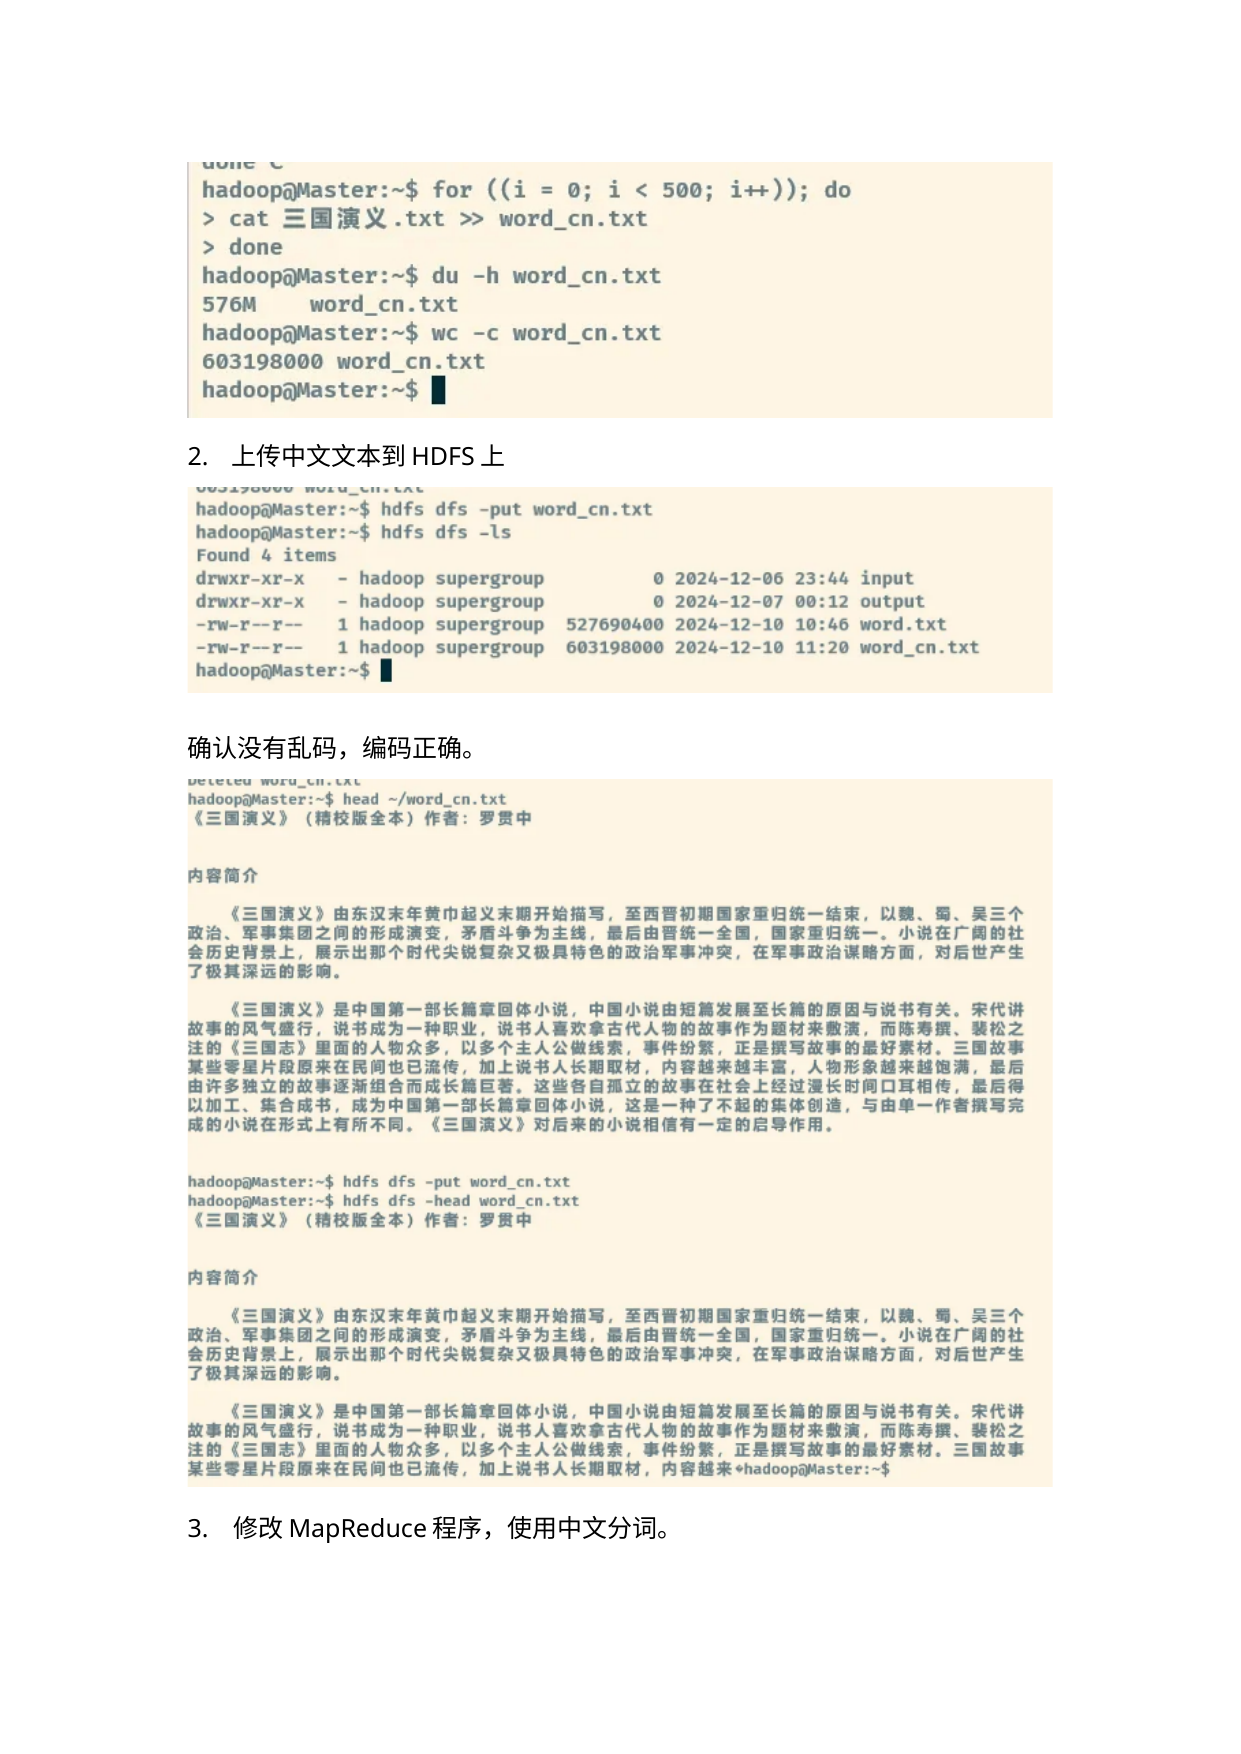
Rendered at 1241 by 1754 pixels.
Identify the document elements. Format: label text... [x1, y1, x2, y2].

list 修改MapReduce程序，使用中文分词。 [187, 1494, 1053, 1559]
picture [187, 779, 1053, 1487]
list 上传中文文本到HDFS上 [187, 422, 1053, 487]
picture [187, 487, 1053, 693]
text 确认没有乱码，编码正确。 [187, 714, 1053, 779]
picture [187, 162, 1053, 418]
